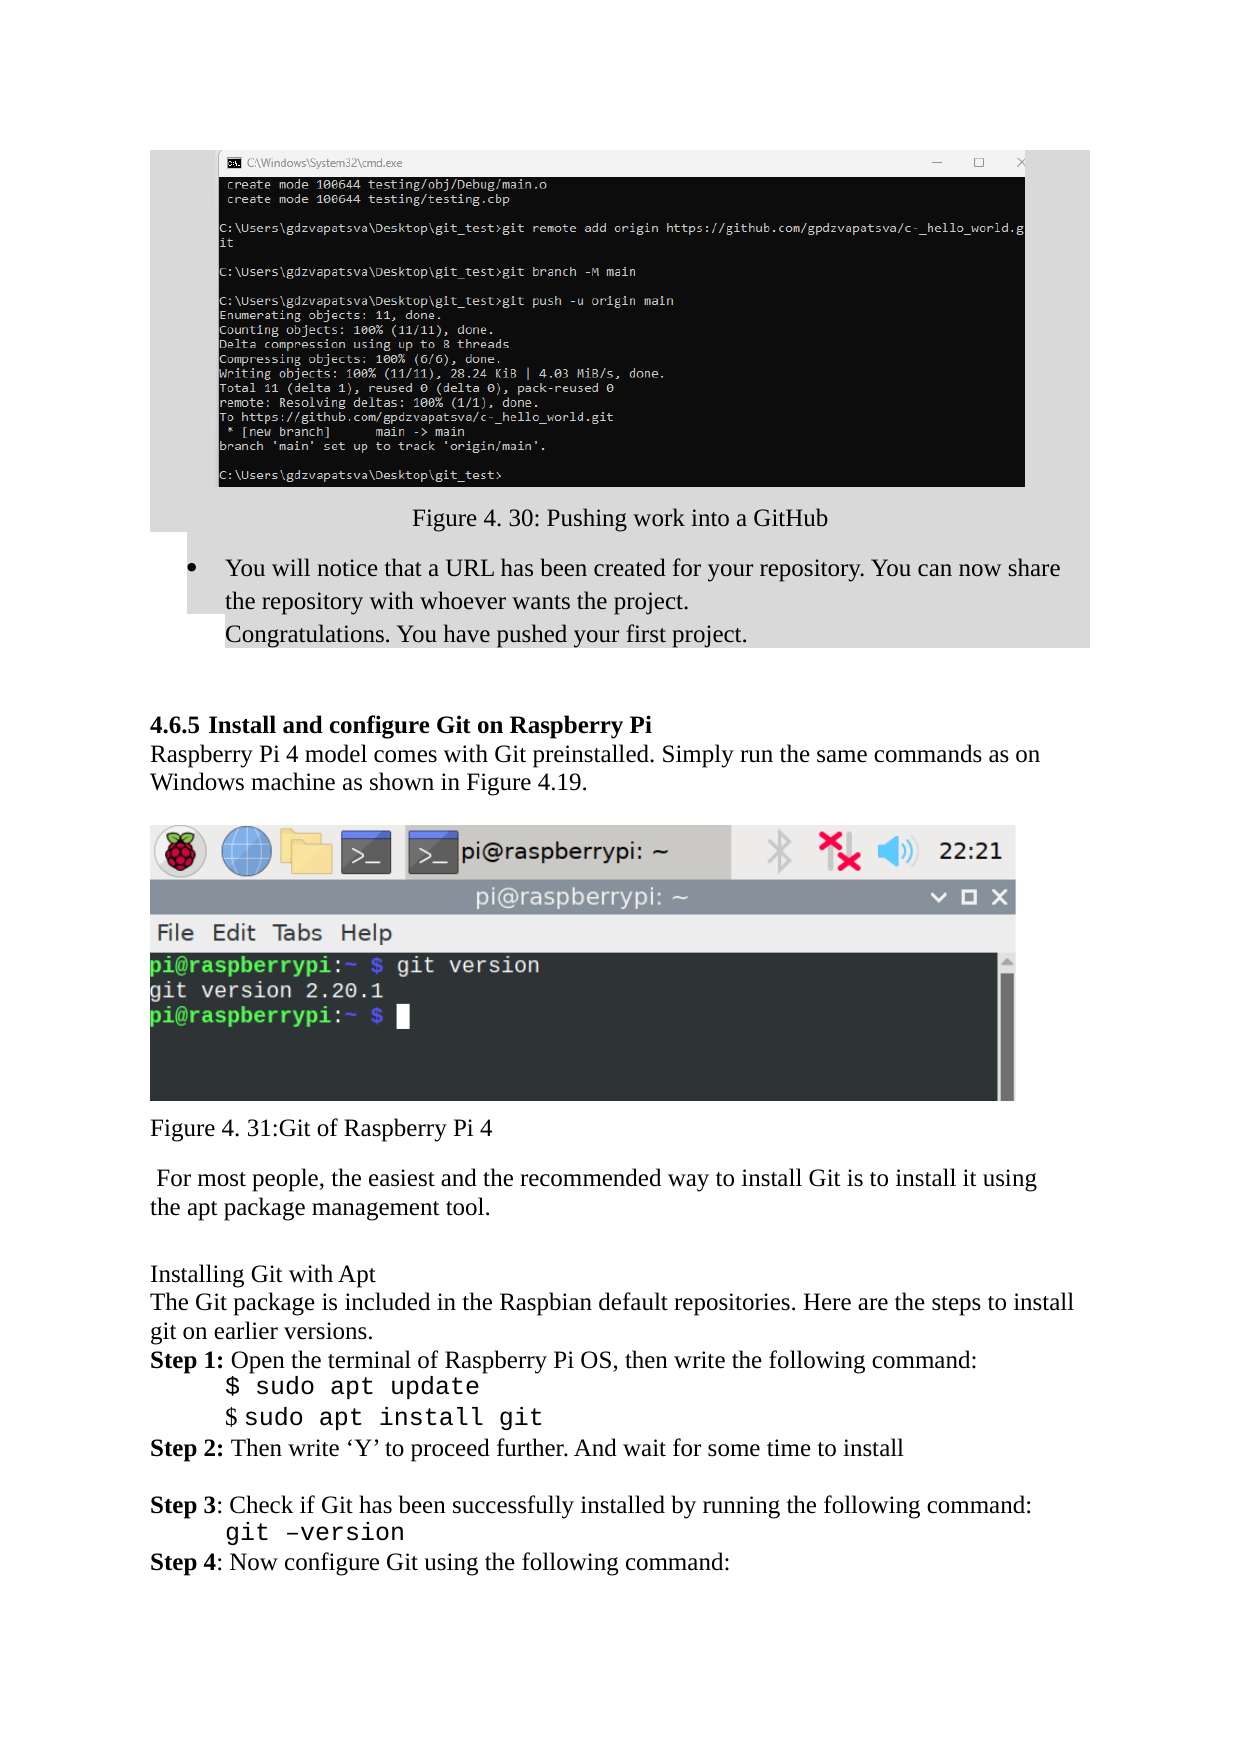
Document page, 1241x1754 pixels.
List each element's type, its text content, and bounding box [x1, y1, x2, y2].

text $ sudo apt update [150, 1374, 1090, 1402]
list Congratulations. You have pushed your first project. [225, 619, 1090, 648]
text $ sudo apt install git [150, 1402, 1090, 1433]
text For most people, the easiest and the recommended way to install Git is to install it using the apt package management tool. [150, 1163, 1090, 1220]
list Install and configure Git on Raspberry Pi [150, 710, 1090, 739]
list You will notice that a URL has been created for your repository. You can now share the repository with whoever wants the project. [187, 553, 1090, 614]
picture [150, 825, 1016, 1101]
text git –version [150, 1519, 1090, 1547]
text Figure 4. 30: Pushing work into a GitHub [150, 503, 1090, 532]
picture [215, 150, 1025, 487]
text Installing Git with Apt [150, 1259, 1090, 1287]
text The Git package is included in the Raspbian default repositories. Here are the steps to install git on earlier versions. [150, 1287, 1090, 1345]
text Raspberry Pi 4 model comes with Git preinstalled. Simply run the same commands as on Windows machine as shown in Figure 4.19. [150, 739, 1090, 796]
text Step 1: Open the terminal of Raspberry Pi OS, then write the following command: [150, 1345, 1090, 1374]
text Step 3: Check if Git has been successfully installed by running the following command: [150, 1490, 1090, 1519]
text Figure 4. 31:Git of Raspberry Pi 4 [150, 1113, 1090, 1142]
text Step 4: Now configure Git using the following command: [150, 1547, 1090, 1576]
text Step 2: Then write ‘Y’ to proceed further. And wait for some time to install [150, 1433, 1090, 1462]
